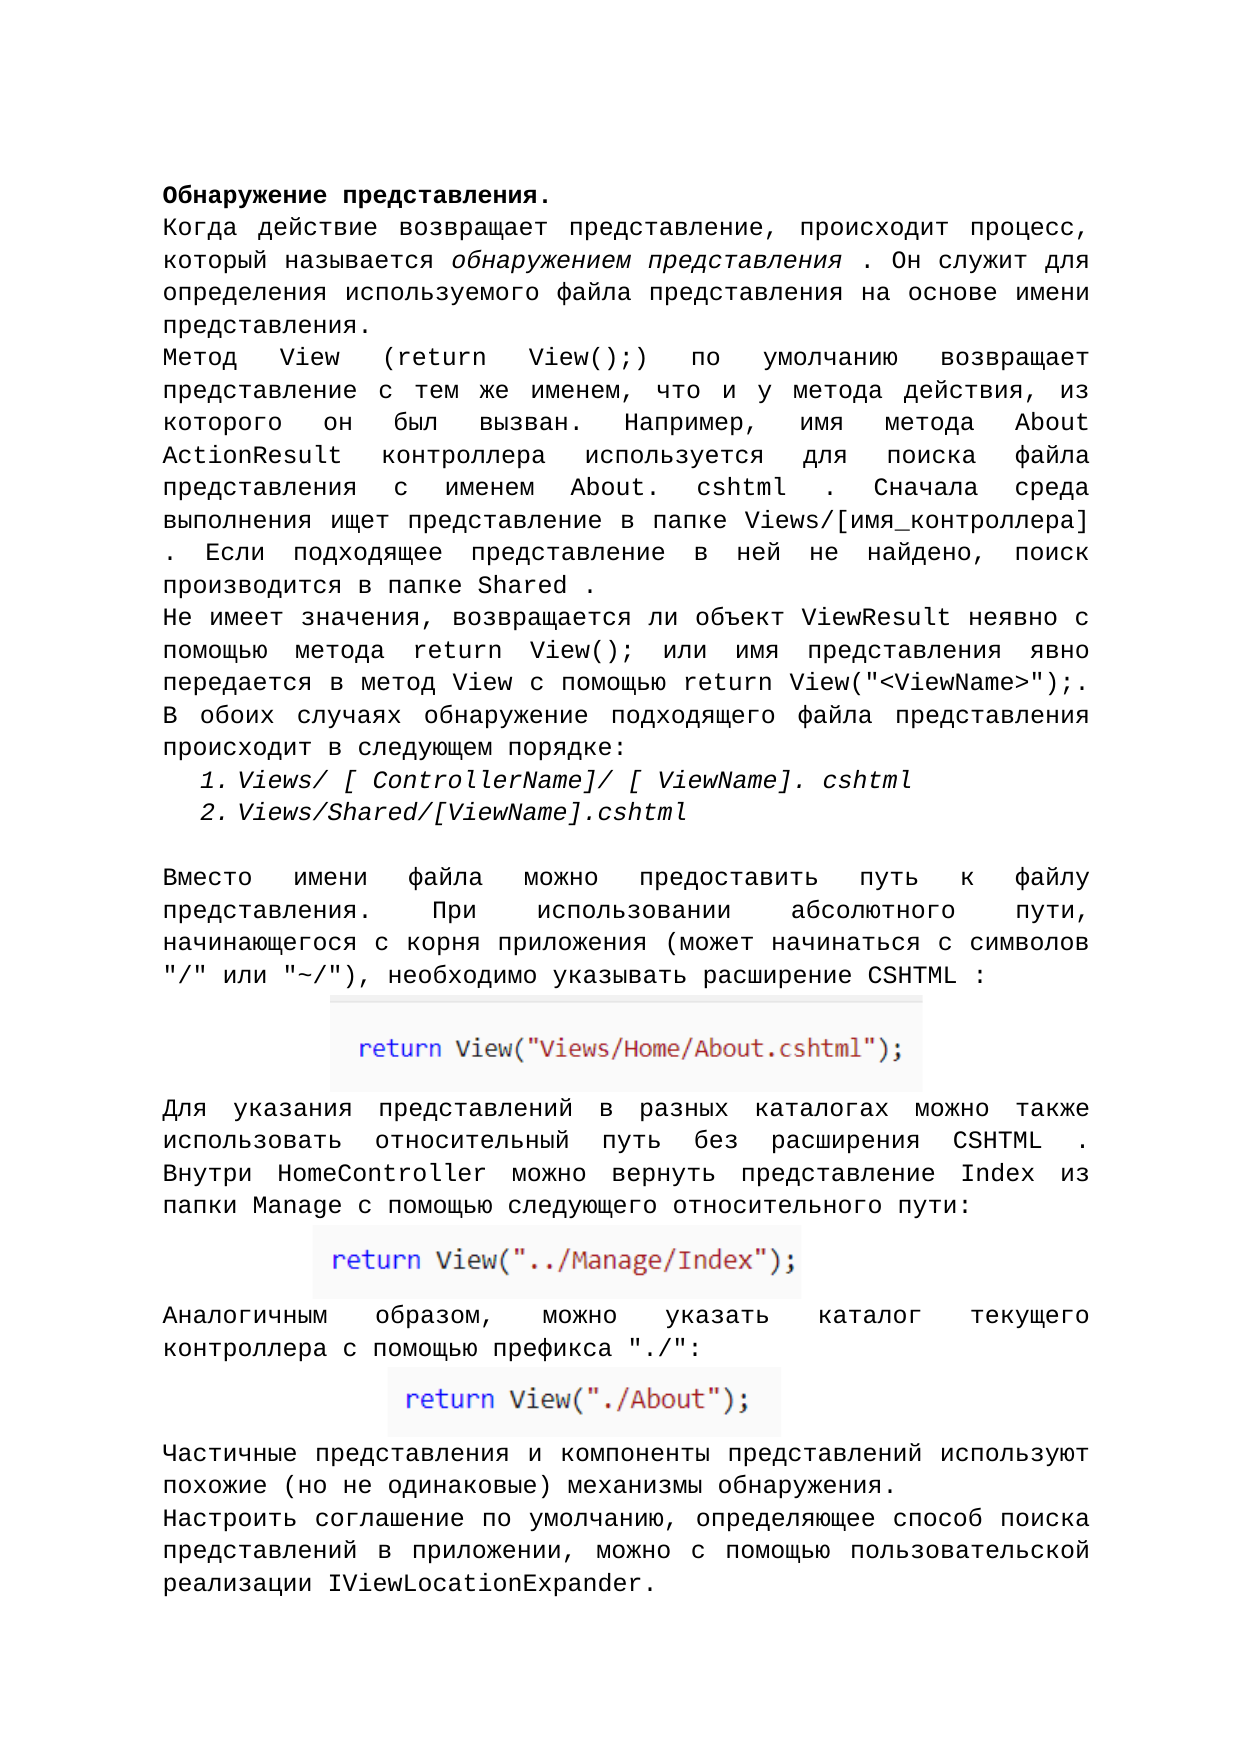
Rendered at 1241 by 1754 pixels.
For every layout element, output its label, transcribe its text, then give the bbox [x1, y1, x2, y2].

text Настроить соглашение по умолчанию, определяющее способ поиска представлений в приложении, можно с помощью пользовательской реализации IViewLocationExpander. [162, 1506, 1090, 1599]
text Обнаружение представления. [162, 182, 1090, 211]
list Views/ [ ControllerName]/ [ ViewName]. cshtml [200, 767, 1090, 796]
picture [330, 995, 923, 1092]
picture [387, 1367, 782, 1437]
text Вместо имени файла можно предоставить путь к файлу представления. При использовании абсолютного пути, начинающегося с корня приложения (может начинаться с символов "/" или "~/"), необходимо указывать расширение CSHTML : [162, 865, 1090, 991]
list Views/Shared/[ViewName].cshtml [200, 800, 1090, 828]
text Метод View (return View();) по умолчанию возвращает представление с тем же именем, что и у метода действия, из которого он был вызван. Например, имя метода About ActionResult контроллера используется для поиска файла представления с именем About. cshtml . Сначала среда выполнения ищет представление в папке Views/[имя_контроллера] . Если подходящее представление в ней не найдено, поиск производится в папке Shared . [162, 345, 1090, 601]
text Аналогичным образом, можно указать каталог текущего контроллера с помощью префикса "./": [162, 1303, 1090, 1364]
text Для указания представлений в разных каталогах можно также использовать относительный путь без расширения CSHTML . Внутри HomeController можно вернуть представление Index из папки Manage с помощью следующего относительного пути: [162, 1096, 1090, 1221]
text Не имеет значения, возвращается ли объект ViewResult неявно с помощью метода return View(); или имя представления явно передается в метод View с помощью return View("<ViewName>");. В обоих случаях обнаружение подходящего файла представления происходит в следующем порядке: [162, 605, 1090, 763]
text Частичные представления и компоненты представлений используют похожие (но не одинаковые) механизмы обнаружения. [162, 1441, 1090, 1501]
text Когда действие возвращает представление, происходит процесс, который называется обнаружением представления . Он служит для определения используемого файла представления на основе имени представления. [162, 215, 1090, 341]
picture [312, 1225, 802, 1299]
